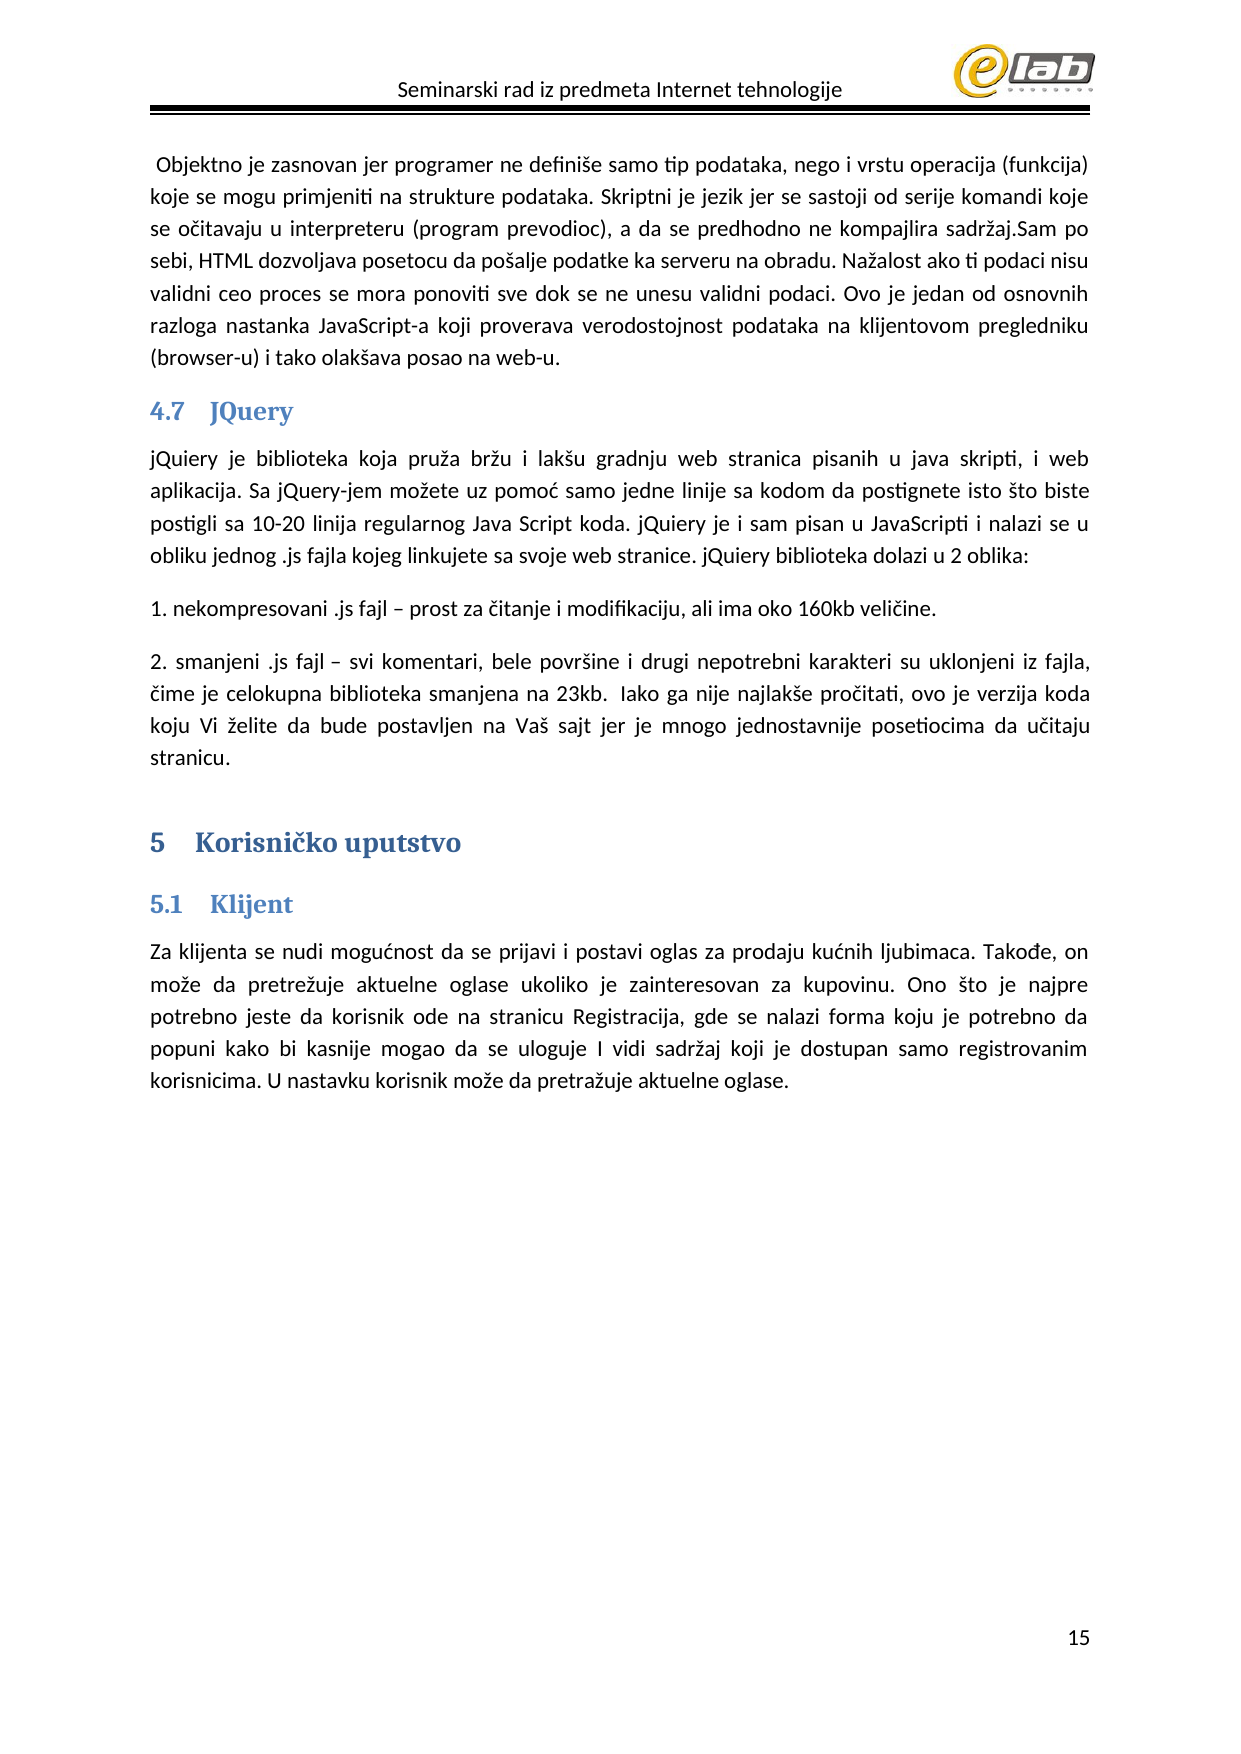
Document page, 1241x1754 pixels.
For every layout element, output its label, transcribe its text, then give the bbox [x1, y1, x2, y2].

subtitle Korisničko uputstvo [150, 826, 1090, 859]
text jQuiery je biblioteka koja pruža bržu i lakšu gradnju web stranica pisanih u java skripti, i web aplikacija. Sa jQuery-jem možete uz pomoć samo jedne linije sa kodom da postignete isto što biste postigli sa 10-20 linija regularnog Java Script koda. jQuiery je i sam pisan u JavaScripti i nalazi se u obliku jednog .js fajla kojeg linkujete sa svoje web stranice. jQuiery biblioteka dolazi u 2 oblika: [150, 444, 1090, 569]
text Za klijenta se nudi mogućnost da se prijavi i postavi oglas za prodaju kućnih ljubimaca. Takođe, on može da pretrežuje aktuelne oglase ukoliko je zainteresovan za kupovinu. Ono što je najpre potrebno jeste da korisnik ode na stranicu Registracija, gde se nalazi forma koju je potrebno da popuni kako bi kasnije mogao da se uloguje I vidi sadržaj koji je dostupan samo registrovanim korisnicima. U nastavku korisnik može da pretražuje aktuelne oglase. [150, 937, 1090, 1094]
text Objektno je zasnovan jer programer ne definiše samo tip podataka, nego i vrstu operacija (funkcija) koje se mogu primjeniti na strukture podataka. Skriptni je jezik jer se sastoji od serije komandi koje se očitavaju u interpreteru (program prevodioc), a da se predhodno ne kompajlira sadržaj.Sam po sebi, HTML dozvoljava posetocu da pošalje podatke ka serveru na obradu. Nažalost ako ti podaci nisu validni ceo proces se mora ponoviti sve dok se ne unesu validni podaci. Ovo je jedan od osnovnih razloga nastanka JavaScript-a koji proverava verodostojnost podataka na klijentovom pregledniku (browser-u) i tako olakšava posao na web-u. [150, 150, 1090, 371]
text 1. nekompresovani .js fajl – prost za čitanje i modifikaciju, ali ima oko 160kb veličine. [150, 594, 1090, 622]
picture [951, 44, 1096, 98]
subtitle Klijent [150, 889, 1090, 920]
text 2. smanjeni .js fajl – svi komentari, bele površine i drugi nepotrebni karakteri su uklonjeni iz fajla, čime je celokupna biblioteka smanjena na 23kb. Iako ga nije najlakše pročitati, ovo je verzija koda koju Vi želite da bude postavljen na Vaš sajt jer je mnogo jednostavnije posetiocima da učitaju stranicu. [150, 647, 1090, 772]
subtitle JQuery [150, 396, 1090, 427]
